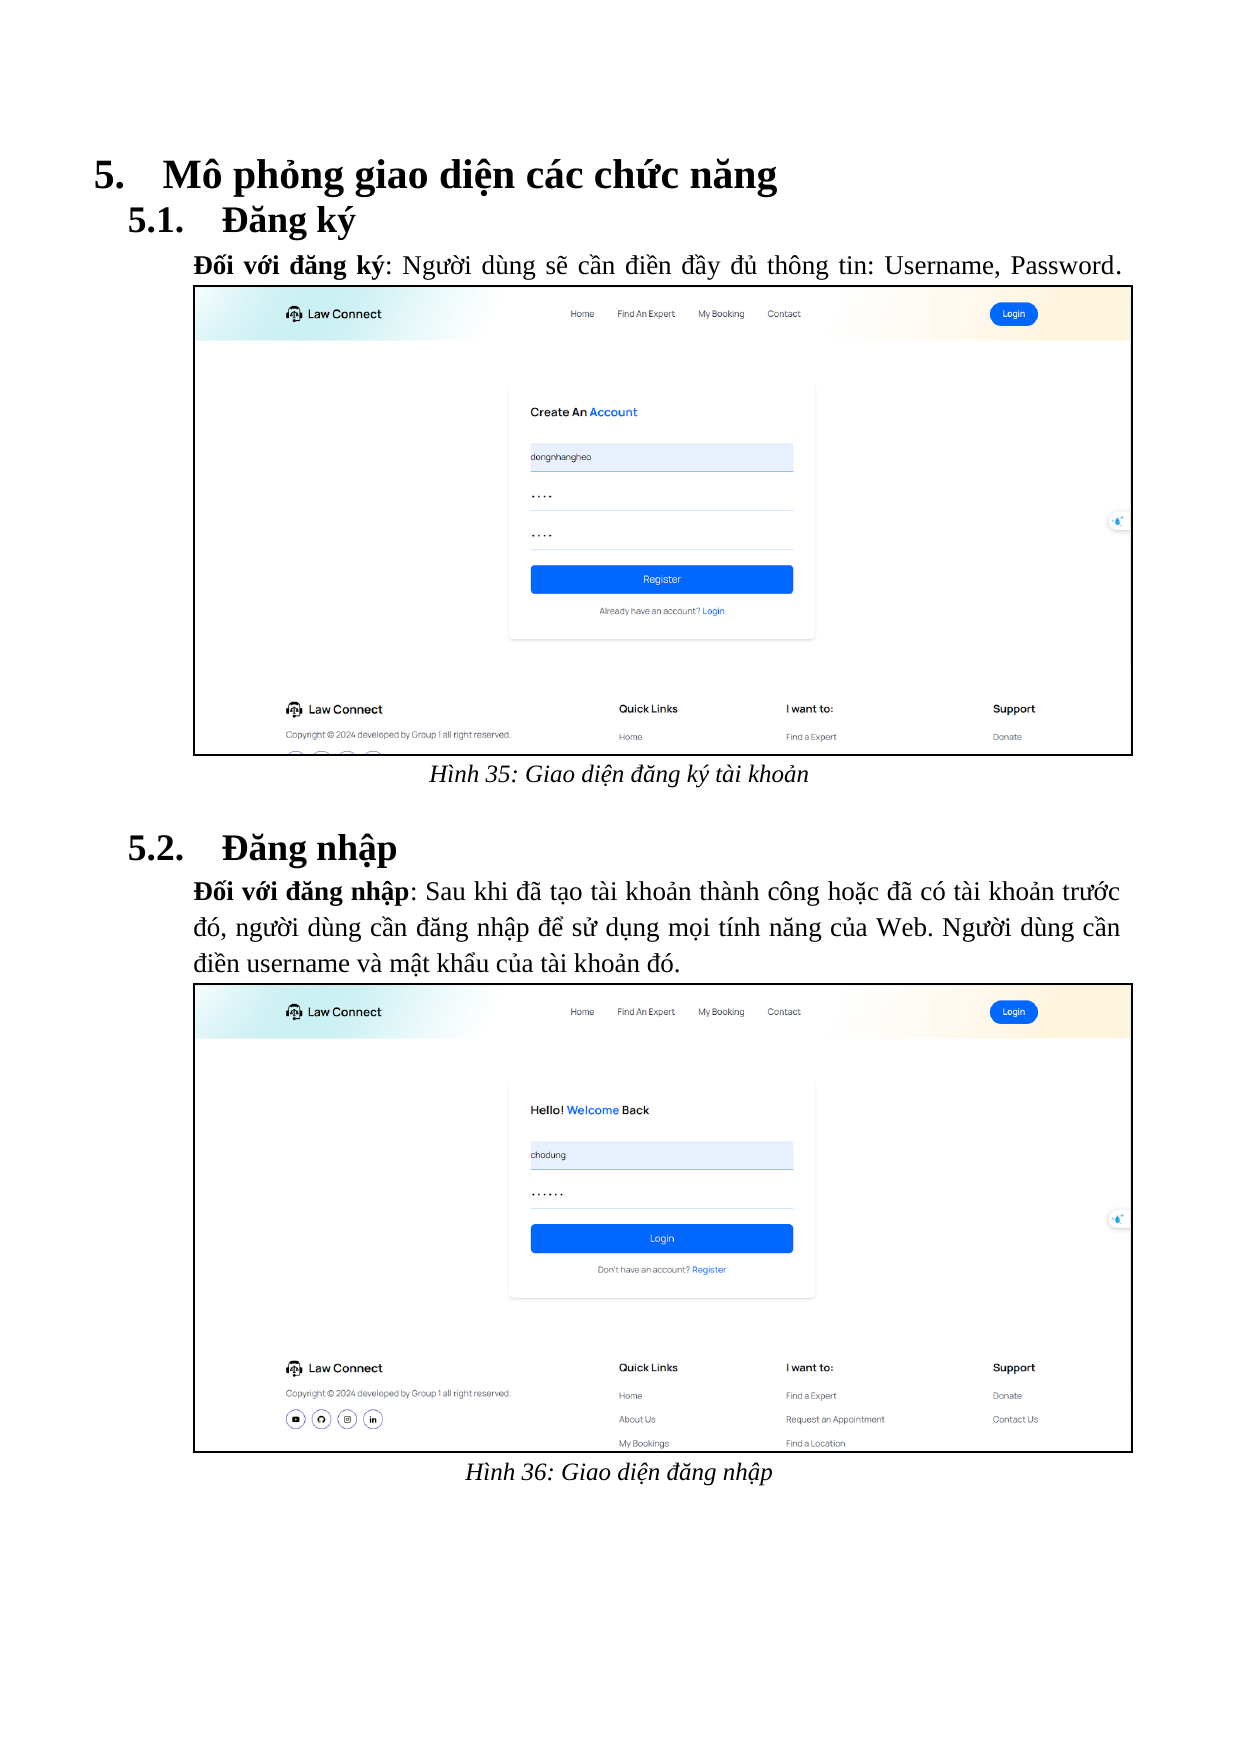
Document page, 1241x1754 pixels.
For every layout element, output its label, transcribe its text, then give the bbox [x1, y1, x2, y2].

text Hình 36: Giao diện đăng nhập [118, 1457, 1122, 1486]
text Hình 35: Giao diện đăng ký tài khoản [118, 759, 1122, 788]
subtitle Đăng nhập [184, 826, 1122, 869]
subtitle Đăng ký [184, 198, 1122, 241]
text Đối với đăng nhập: Sau khi đã tạo tài khoản thành công hoặc đã có tài khoản trước đó, người dùng cần đăng nhập để sử dụng mọi tính năng của Web. Người dùng cần điền username và mật khẩu của tài khoản đó. [193, 875, 1122, 978]
text Đối với đăng ký: Người dùng sẽ cần điền đầy đủ thông tin: Username, Password. [193, 247, 1122, 285]
subtitle Mô phỏng giao diện các chức năng [125, 150, 1122, 198]
picture [195, 287, 1131, 754]
picture [195, 985, 1131, 1451]
